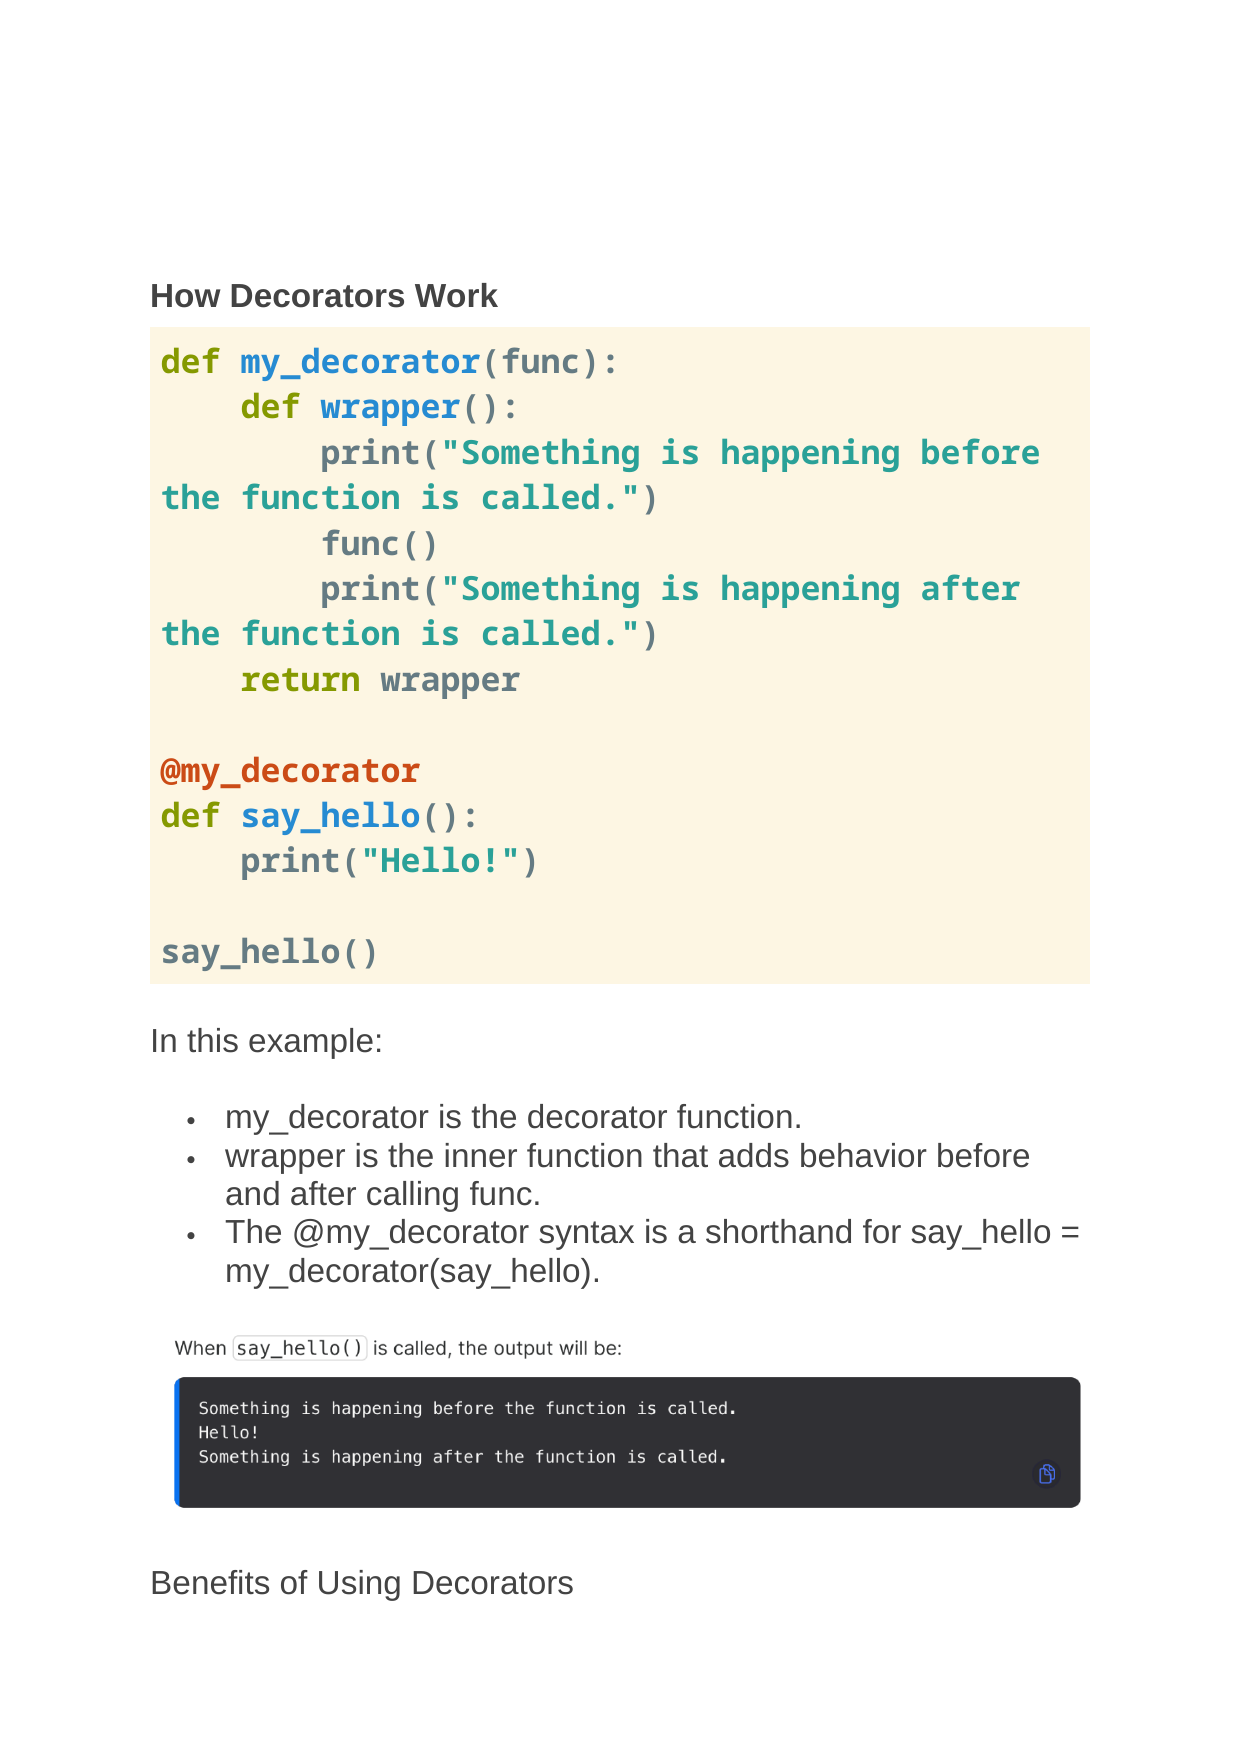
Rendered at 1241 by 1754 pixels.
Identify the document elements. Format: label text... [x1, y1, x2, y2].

list wrapper is the inner function that adds behavior before and after calling func. [187, 1136, 1090, 1213]
table_header def my_decorator(func): def wrapper(): print("Something is happening before the function is called.") func() print("Something is happening after the function is called.") return wrapper @my_decorator def say_hello(): print("Hello!") say_hello() [150, 327, 1090, 984]
picture [150, 1327, 1090, 1522]
list The @my_decorator syntax is a shorthand for say_hello = my_decorator(say_hello). [187, 1213, 1090, 1289]
text Benefits of Using Decorators [150, 1563, 1090, 1602]
text In this example: [150, 1021, 1090, 1060]
text How Decorators Work [150, 276, 1090, 315]
list my_decorator is the decorator function. [187, 1097, 1090, 1136]
